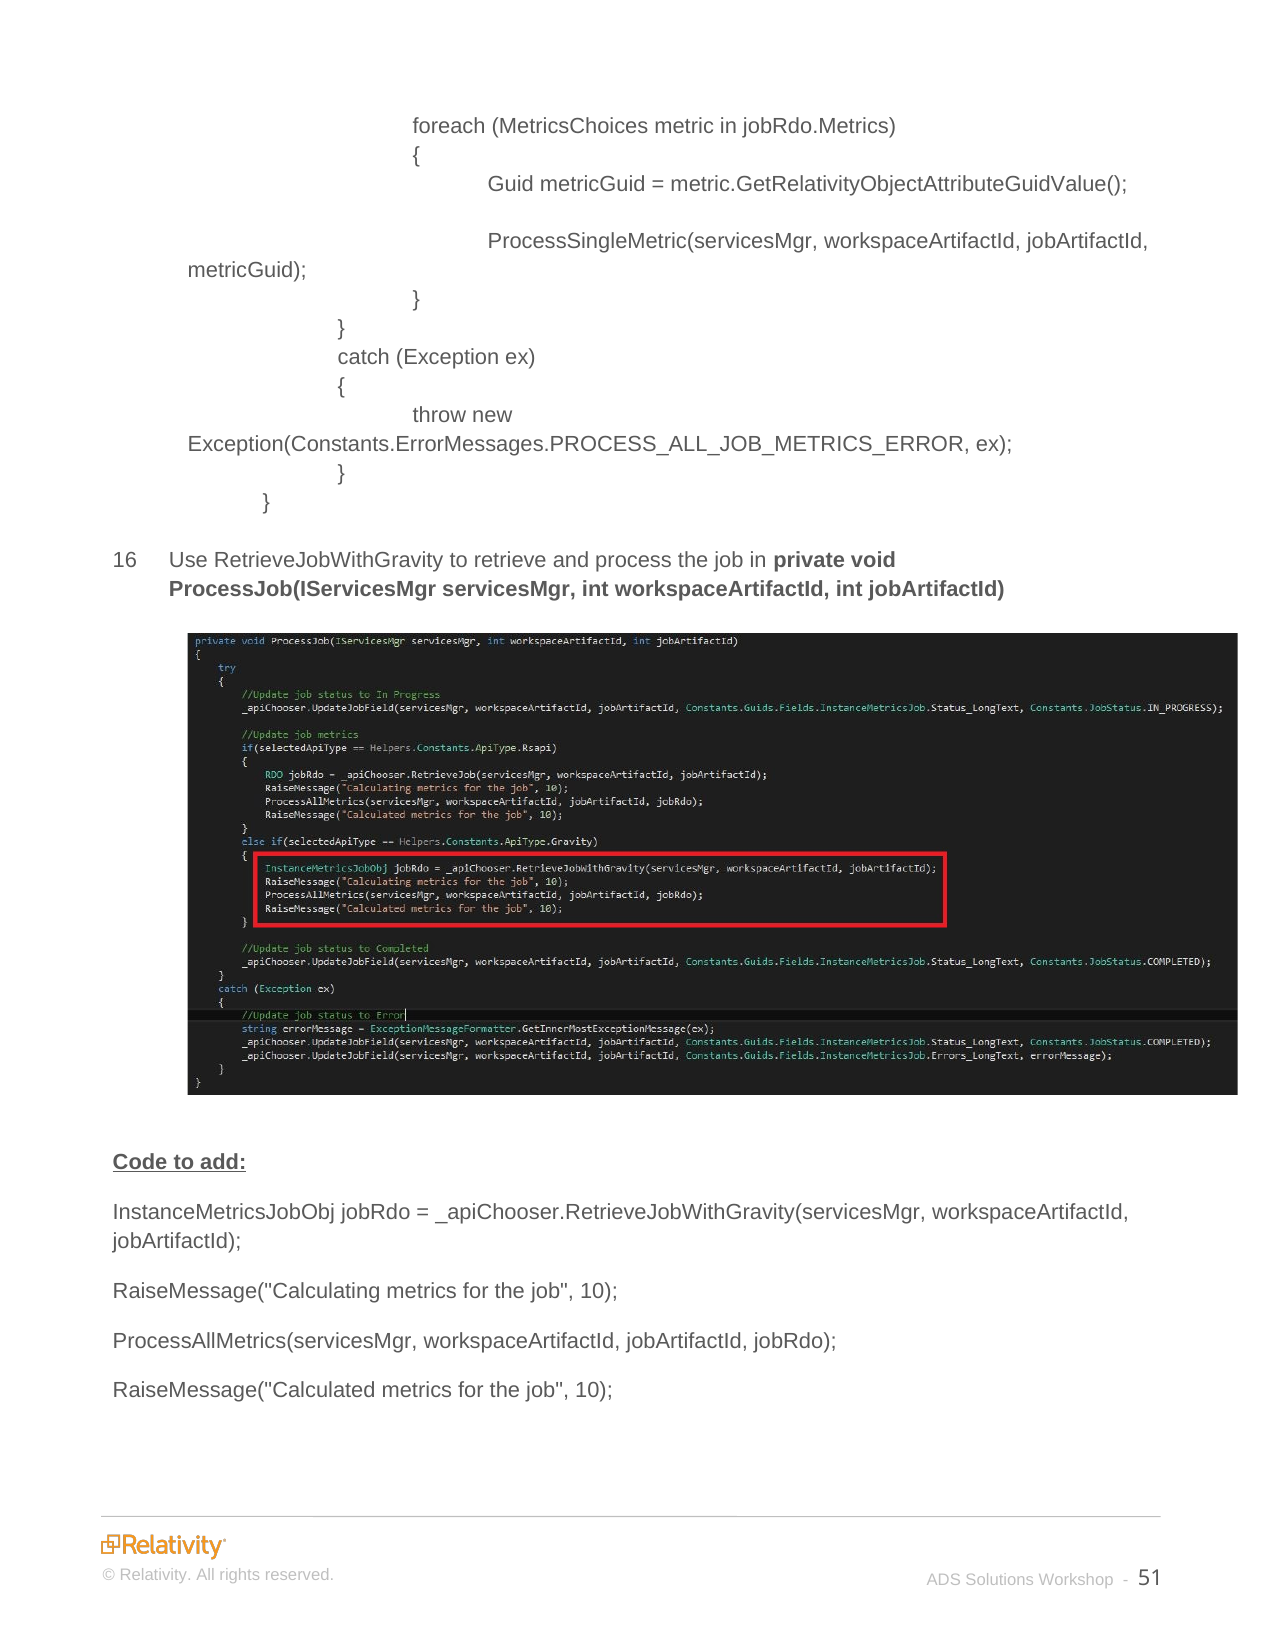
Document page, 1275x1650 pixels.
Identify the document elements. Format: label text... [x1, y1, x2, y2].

list { [187, 373, 1162, 398]
list throw new Exception(Constants.ErrorMessages.PROCESS_ALL_JOB_METRICS_ERROR, ex); [187, 402, 1162, 456]
list } [187, 286, 1162, 311]
text Code to add: [112, 1149, 1162, 1174]
list catch (Exception ex) [187, 344, 1162, 369]
picture [187, 633, 1238, 1095]
list } [187, 315, 1162, 340]
text RaiseMessage("Calculated metrics for the job", 10); [112, 1377, 1162, 1402]
list } [187, 460, 1162, 485]
list Guid metricGuid = metric.GetRelativityObjectAttributeGuidValue(); [187, 170, 1162, 196]
text InstanceMetricsJobObj jobRdo = _apiChooser.RetrieveJobWithGravity(servicesMgr, workspaceArtifactId, jobArtifactId); [112, 1199, 1162, 1253]
picture [100, 1534, 227, 1560]
text RaiseMessage("Calculating metrics for the job", 10); [112, 1278, 1162, 1303]
list } [187, 489, 1162, 514]
text ProcessAllMetrics(servicesMgr, workspaceArtifactId, jobArtifactId, jobRdo); [112, 1327, 1162, 1353]
list foreach (MetricsChoices metric in jobRdo.Metrics) [187, 112, 1162, 138]
list { [187, 141, 1162, 167]
list Use RetrieveJobWithGravity to retrieve and process the job in private void ProcessJob(IServicesMgr servicesMgr, int workspaceArtifactId, int jobArtifactId) [112, 547, 1162, 601]
list ProcessSingleMetric(servicesMgr, workspaceArtifactId, jobArtifactId, metricGuid); [187, 228, 1162, 282]
